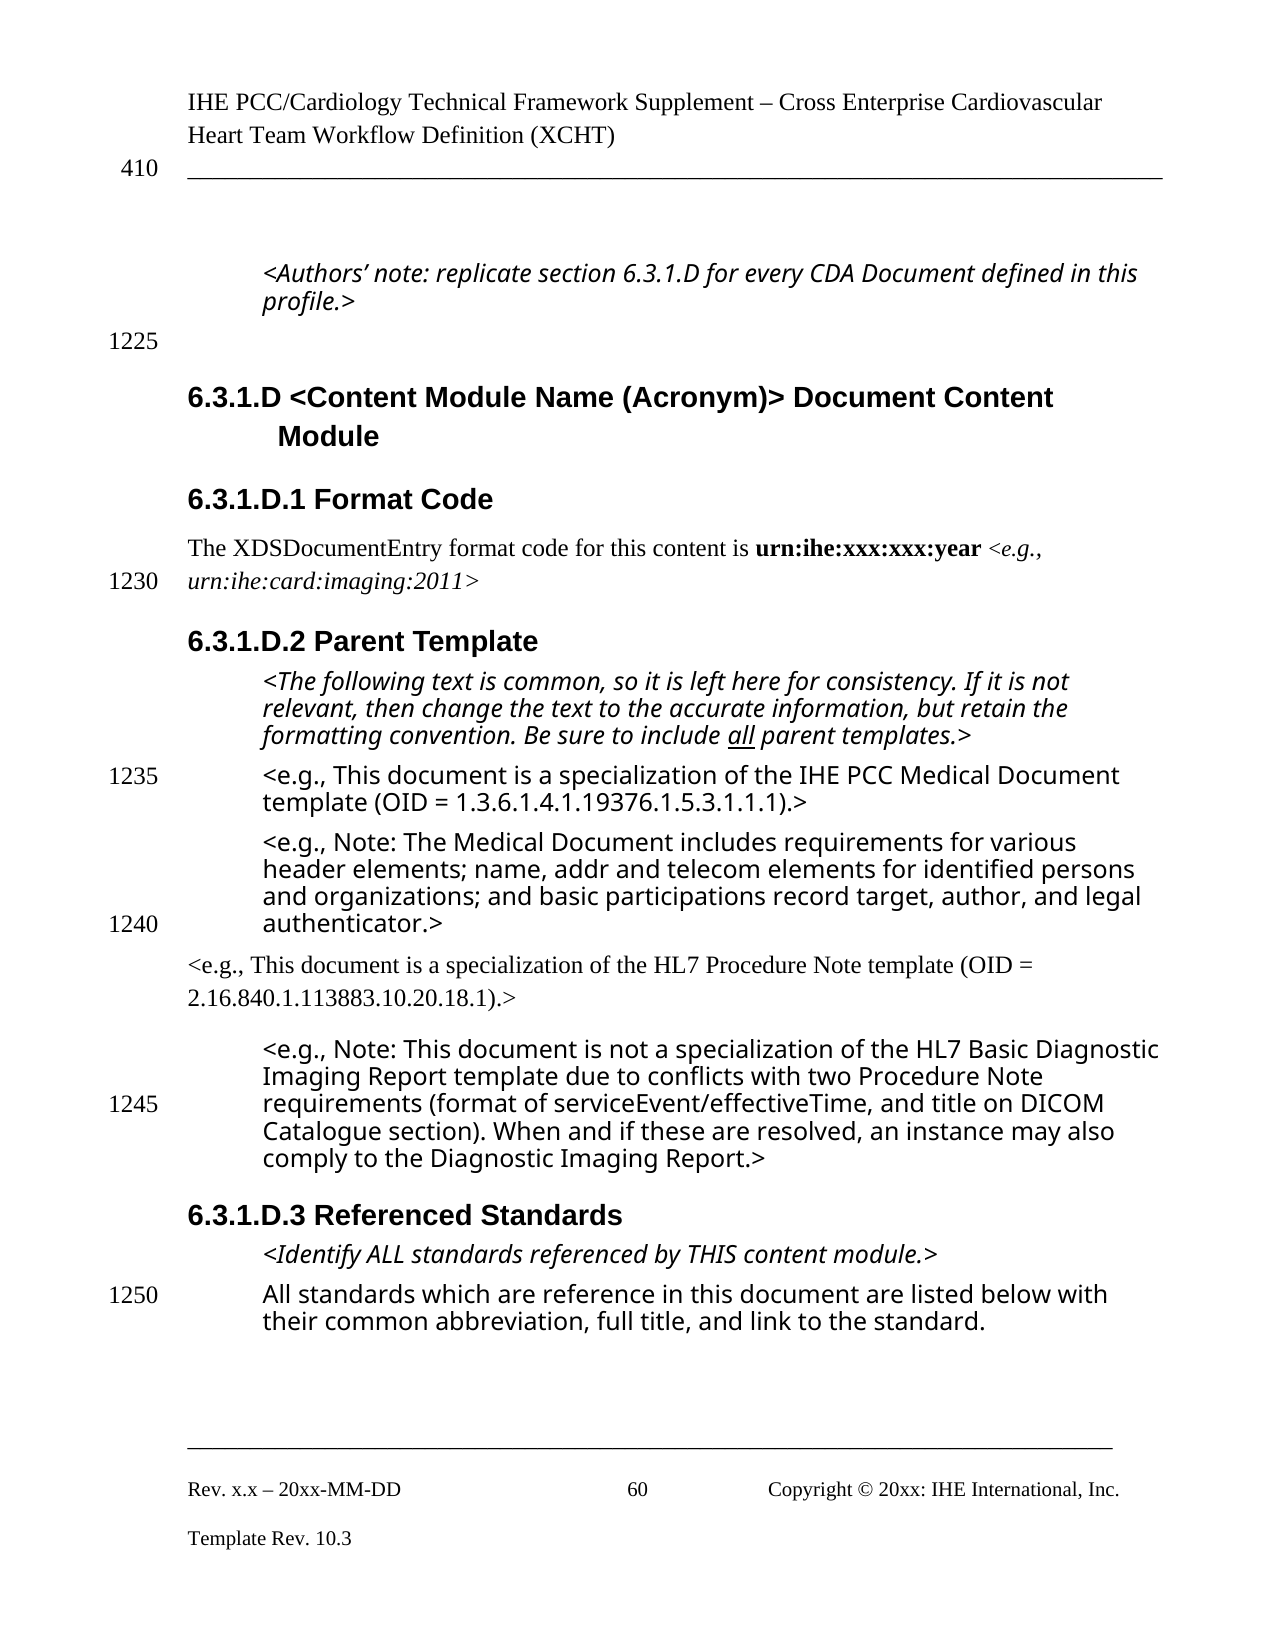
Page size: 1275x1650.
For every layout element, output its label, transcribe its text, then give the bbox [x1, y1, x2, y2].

text <e.g., Note: The Medical Document includes requirements for various header elements; name, addr and telecom elements for identified persons and organizations; and basic participations record target, author, and legal authenticator.> [262, 829, 1162, 938]
subtitle 6.3.1.D <Content Module Name (Acronym)> Document Content Module [187, 380, 1162, 452]
text <e.g., This document is a specialization of the IHE PCC Medical Document template (OID = 1.3.6.1.4.1.19376.1.5.3.1.1.1).> [262, 763, 1162, 817]
subtitle 6.3.1.D.3 Referenced Standards [187, 1197, 1162, 1231]
text <Authors’ note: replicate section 6.3.1.D for every CDA Document defined in this profile.> [262, 261, 1162, 315]
text <Identify ALL standards referenced by THIS content module.> [262, 1242, 1162, 1269]
text All standards which are reference in this document are listed below with their common abbreviation, full title, and link to the standard. [262, 1282, 1162, 1336]
text The XDSDocumentEntry format code for this content is urn:ihe:xxx:xxx:year <e.g., urn:ihe:card:imaging:2011> [187, 533, 1162, 595]
text <e.g., This document is a specialization of the HL7 Procedure Note template (OID = 2.16.840.1.113883.10.20.18.1).> [187, 950, 1162, 1012]
subtitle 6.3.1.D.1 Format Code [187, 482, 1162, 516]
text <e.g., Note: This document is not a specialization of the HL7 Basic Diagnostic Imaging Report template due to conflicts with two Procedure Note requirements (format of serviceEvent/effectiveTime, and title on DICOM Catalogue section). When and if these are resolved, an instance may also comply to the Diagnostic Imaging Report.> [262, 1037, 1162, 1172]
text <The following text is common, so it is left here for consistency. If it is not relevant, then change the text to the accurate information, but retain the formatting convention. Be sure to include all parent templates.> [262, 669, 1162, 750]
subtitle 6.3.1.D.2 Parent Template [187, 624, 1162, 658]
